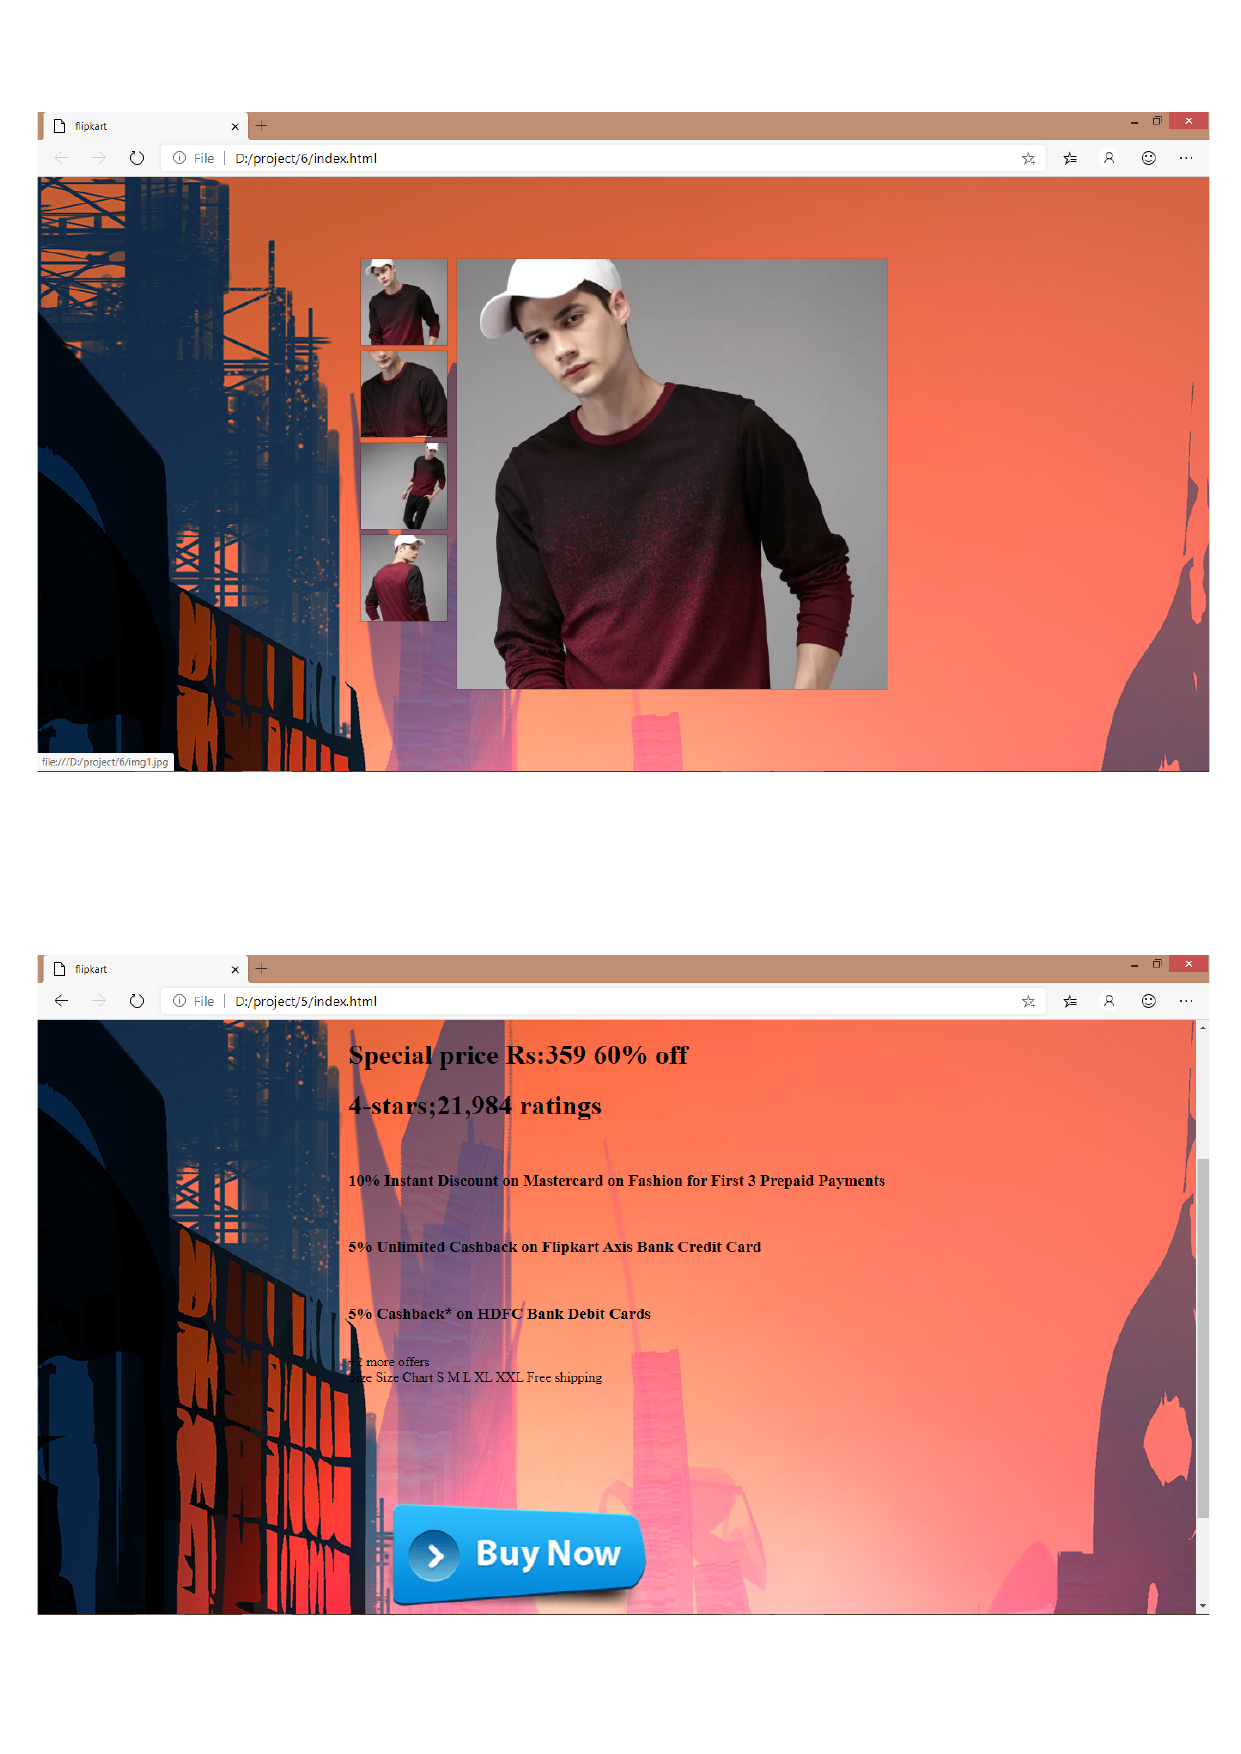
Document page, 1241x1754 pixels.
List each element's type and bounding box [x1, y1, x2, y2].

picture [37, 112, 1210, 772]
picture [37, 955, 1210, 1615]
